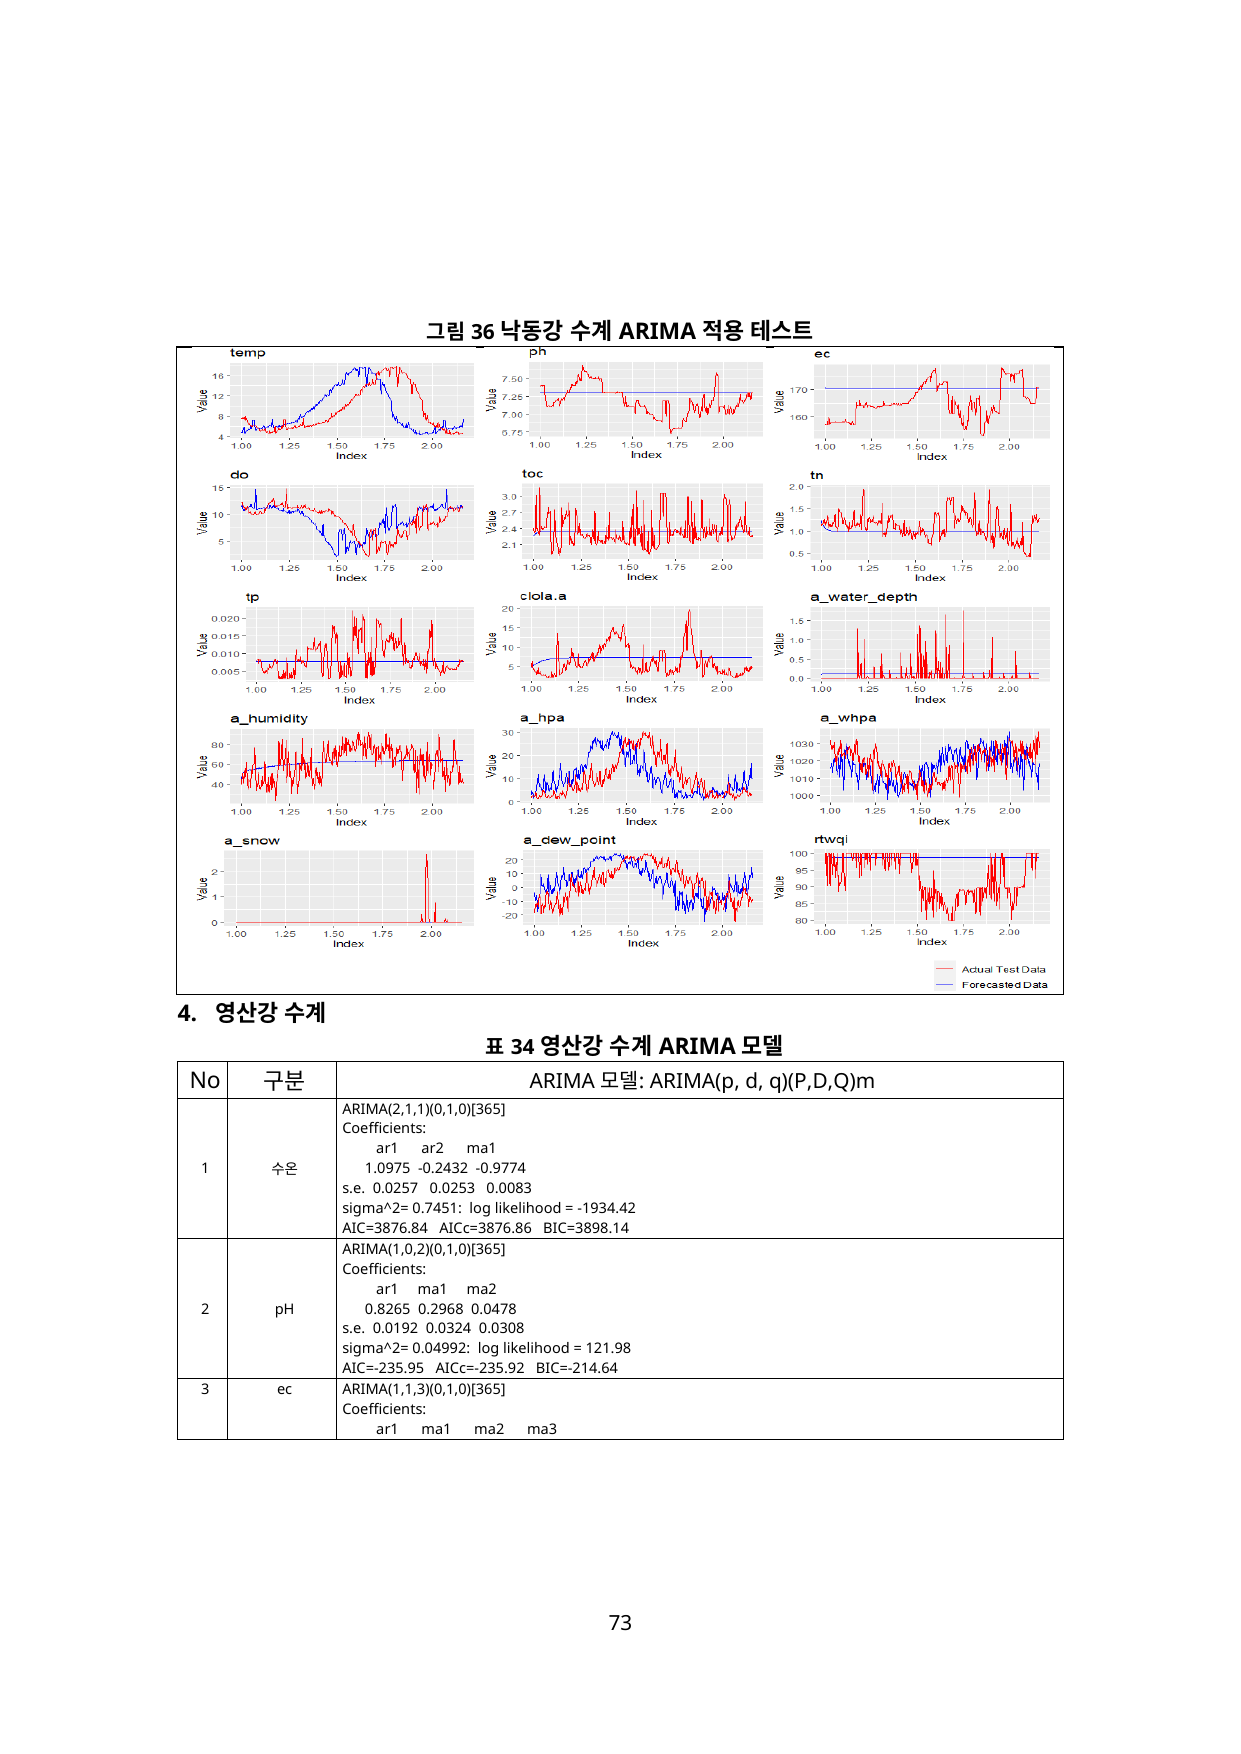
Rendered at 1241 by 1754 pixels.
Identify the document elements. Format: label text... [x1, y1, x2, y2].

text 그림 36 낙동강 수계 ARIMA 적용 테스트 [177, 313, 1063, 346]
text 표 34 영산강 수계 ARIMA 모델 [206, 1028, 1063, 1061]
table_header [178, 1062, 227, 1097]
picture [484, 347, 766, 948]
picture [192, 347, 476, 948]
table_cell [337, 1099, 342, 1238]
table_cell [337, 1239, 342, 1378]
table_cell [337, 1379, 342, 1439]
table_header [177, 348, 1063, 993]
picture [774, 347, 1054, 948]
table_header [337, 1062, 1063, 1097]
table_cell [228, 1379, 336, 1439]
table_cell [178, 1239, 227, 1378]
list 영산강 수계 [177, 995, 1063, 1028]
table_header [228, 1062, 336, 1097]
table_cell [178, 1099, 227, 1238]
picture [929, 957, 1054, 994]
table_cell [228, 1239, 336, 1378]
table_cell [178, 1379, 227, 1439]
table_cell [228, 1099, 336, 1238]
